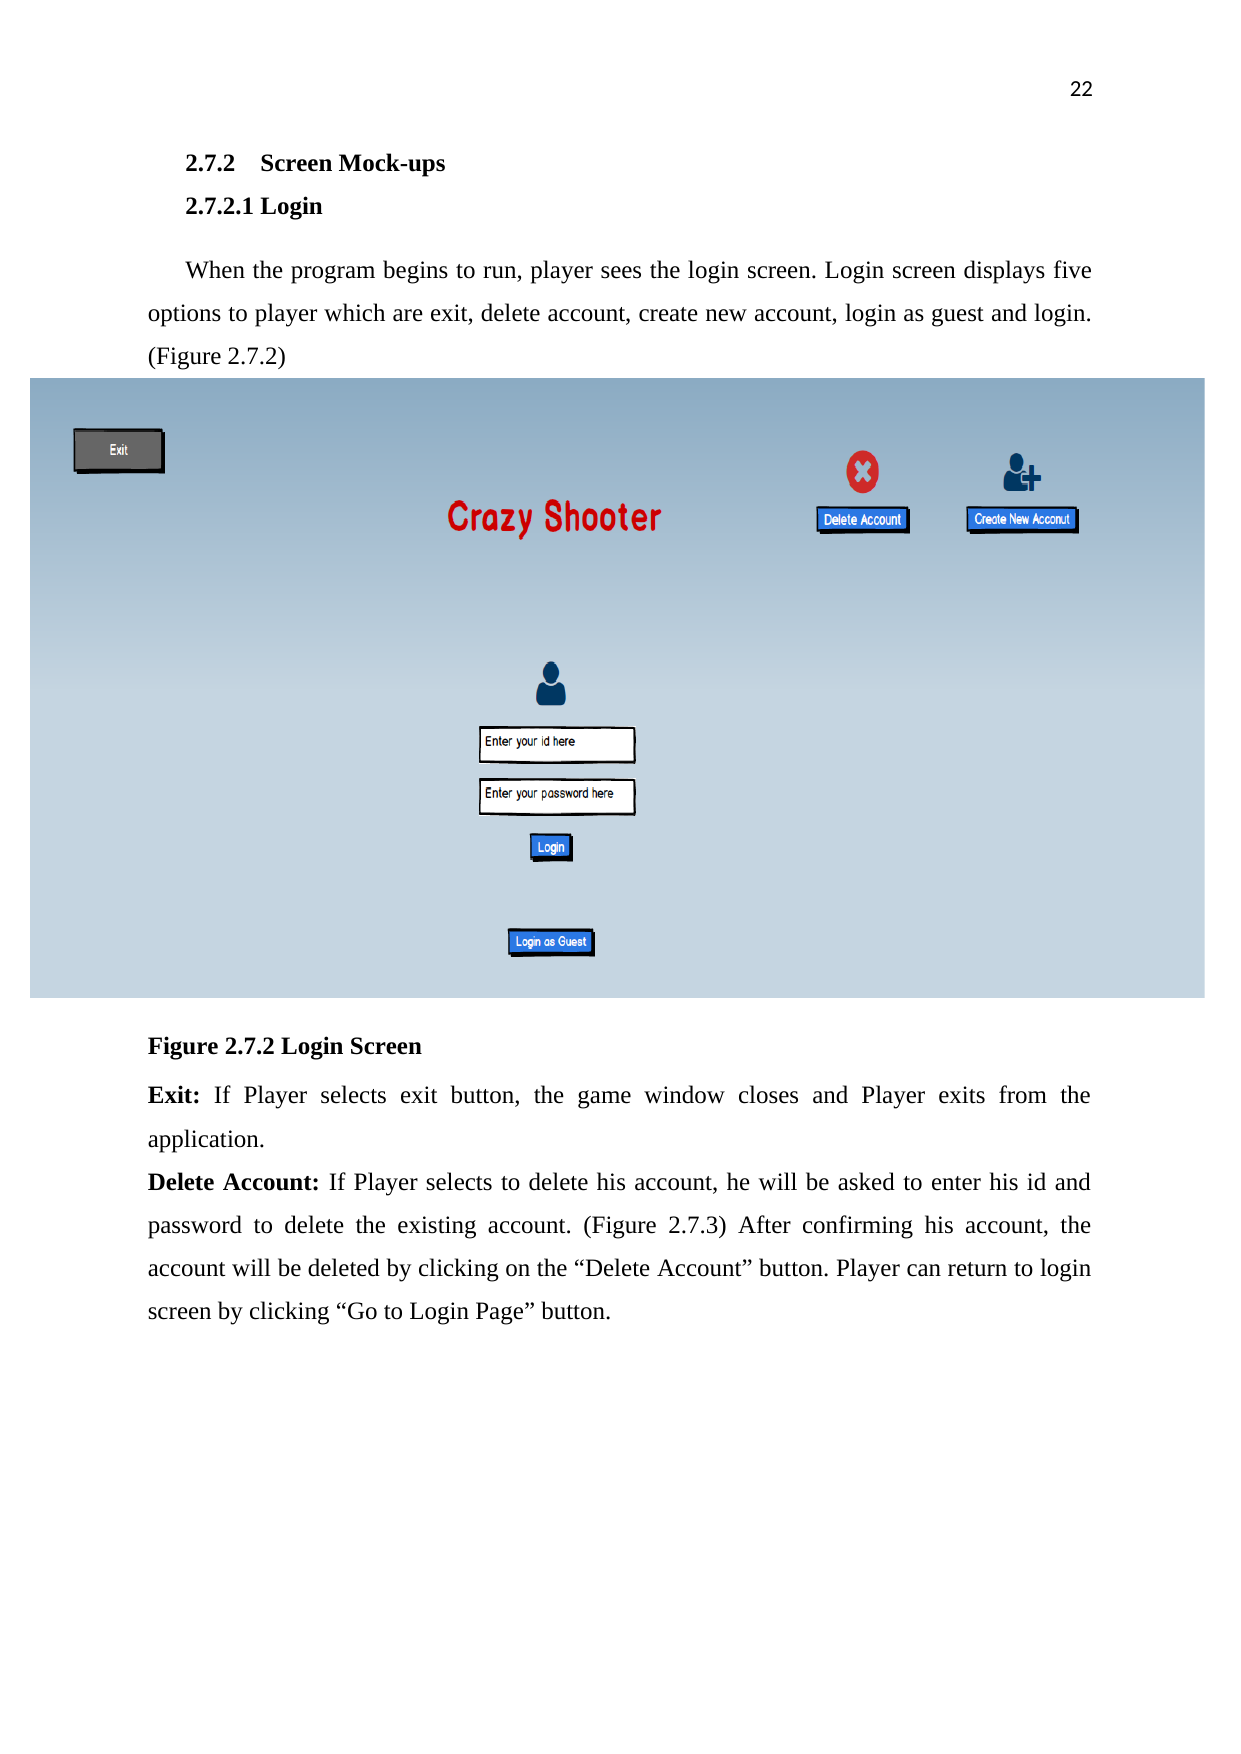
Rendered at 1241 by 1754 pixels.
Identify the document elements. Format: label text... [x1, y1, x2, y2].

text Figure 2.7.2 Login Screen [148, 997, 1093, 1060]
list Login [185, 191, 1093, 219]
text When the program begins to run, player sees the login screen. Login screen displays five options to player which are exit, delete account, create new account, login as guest and login. (Figure 2.7.2) [148, 255, 1093, 370]
list Screen Mock-ups [185, 148, 1093, 176]
text Delete Account: If Player selects to delete his account, he will be asked to enter his id and password to delete the existing account. (Figure 2.7.3) After confirming his account, the account will be deleted by clicking on the “Delete Account” button. Player can return to login screen by clicking “Go to Login Page” button. [148, 1167, 1093, 1325]
text Exit: If Player selects exit button, the game window closes and Player exits from the application. [148, 1081, 1093, 1152]
picture [30, 378, 1204, 997]
